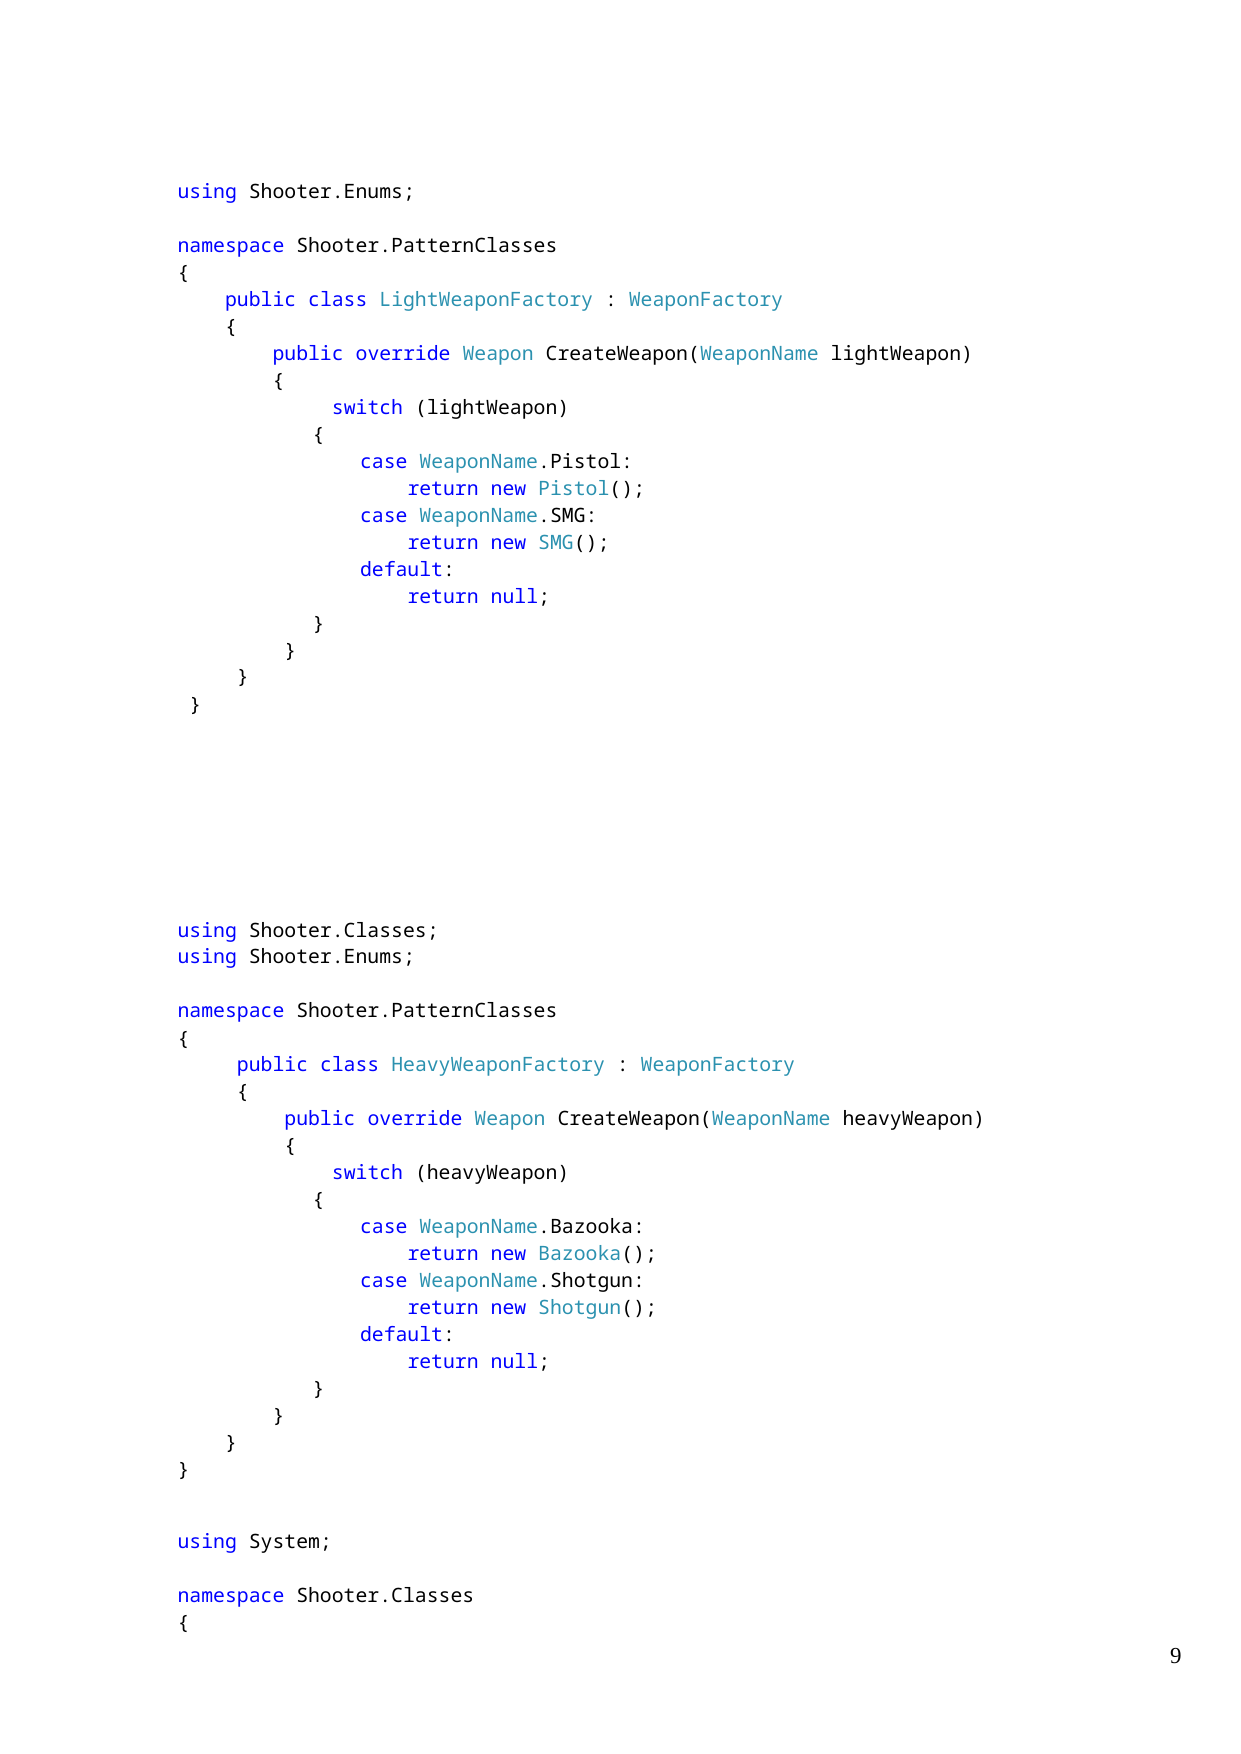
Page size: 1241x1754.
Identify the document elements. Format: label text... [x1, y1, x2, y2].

text } [177, 1428, 1181, 1455]
text { [177, 258, 1181, 285]
text { [177, 366, 1181, 393]
text { [177, 312, 1181, 339]
text public class LightWeaponFactory : WeaponFactory [177, 285, 1181, 312]
text case WeaponName.Bazooka: [177, 1213, 1181, 1239]
text public override Weapon CreateWeapon(WeaponName heavyWeapon) [177, 1105, 1181, 1132]
text { [177, 1024, 1181, 1051]
text return new Pistol(); [177, 474, 1181, 501]
text } [177, 1401, 1181, 1428]
text case WeaponName.Shotgun: [177, 1267, 1181, 1293]
text return new Bazooka(); [177, 1239, 1181, 1267]
text using Shooter.Classes; [177, 916, 1181, 943]
text return new SMG(); [177, 528, 1181, 555]
text } [177, 663, 1181, 690]
text public class HeavyWeaponFactory : WeaponFactory [177, 1051, 1181, 1078]
text public override Weapon CreateWeapon(WeaponName lightWeapon) [177, 339, 1181, 366]
text { [177, 1608, 1181, 1635]
text { [177, 1186, 1181, 1213]
text return new Shotgun(); [177, 1293, 1181, 1321]
text namespace Shooter.Classes [177, 1581, 1181, 1608]
text } [177, 609, 1181, 636]
text { [177, 1132, 1181, 1159]
text case WeaponName.SMG: [177, 501, 1181, 528]
text namespace Shooter.PatternClasses [177, 997, 1181, 1024]
text } [177, 636, 1181, 663]
text namespace Shooter.PatternClasses [177, 231, 1181, 258]
text { [177, 1078, 1181, 1105]
text case WeaponName.Pistol: [177, 447, 1181, 474]
text } [177, 1455, 1181, 1482]
text default: [177, 1321, 1181, 1347]
text default: [177, 555, 1181, 582]
text using Shooter.Enums; [177, 943, 1181, 970]
text using Shooter.Enums; [177, 177, 1181, 204]
text return null; [177, 582, 1181, 609]
text } [177, 690, 1181, 717]
text } [177, 1374, 1181, 1401]
text { [177, 420, 1181, 447]
text switch (heavyWeapon) [177, 1159, 1181, 1186]
text return null; [177, 1347, 1181, 1374]
text using System; [177, 1527, 1181, 1554]
text switch (lightWeapon) [177, 393, 1181, 420]
